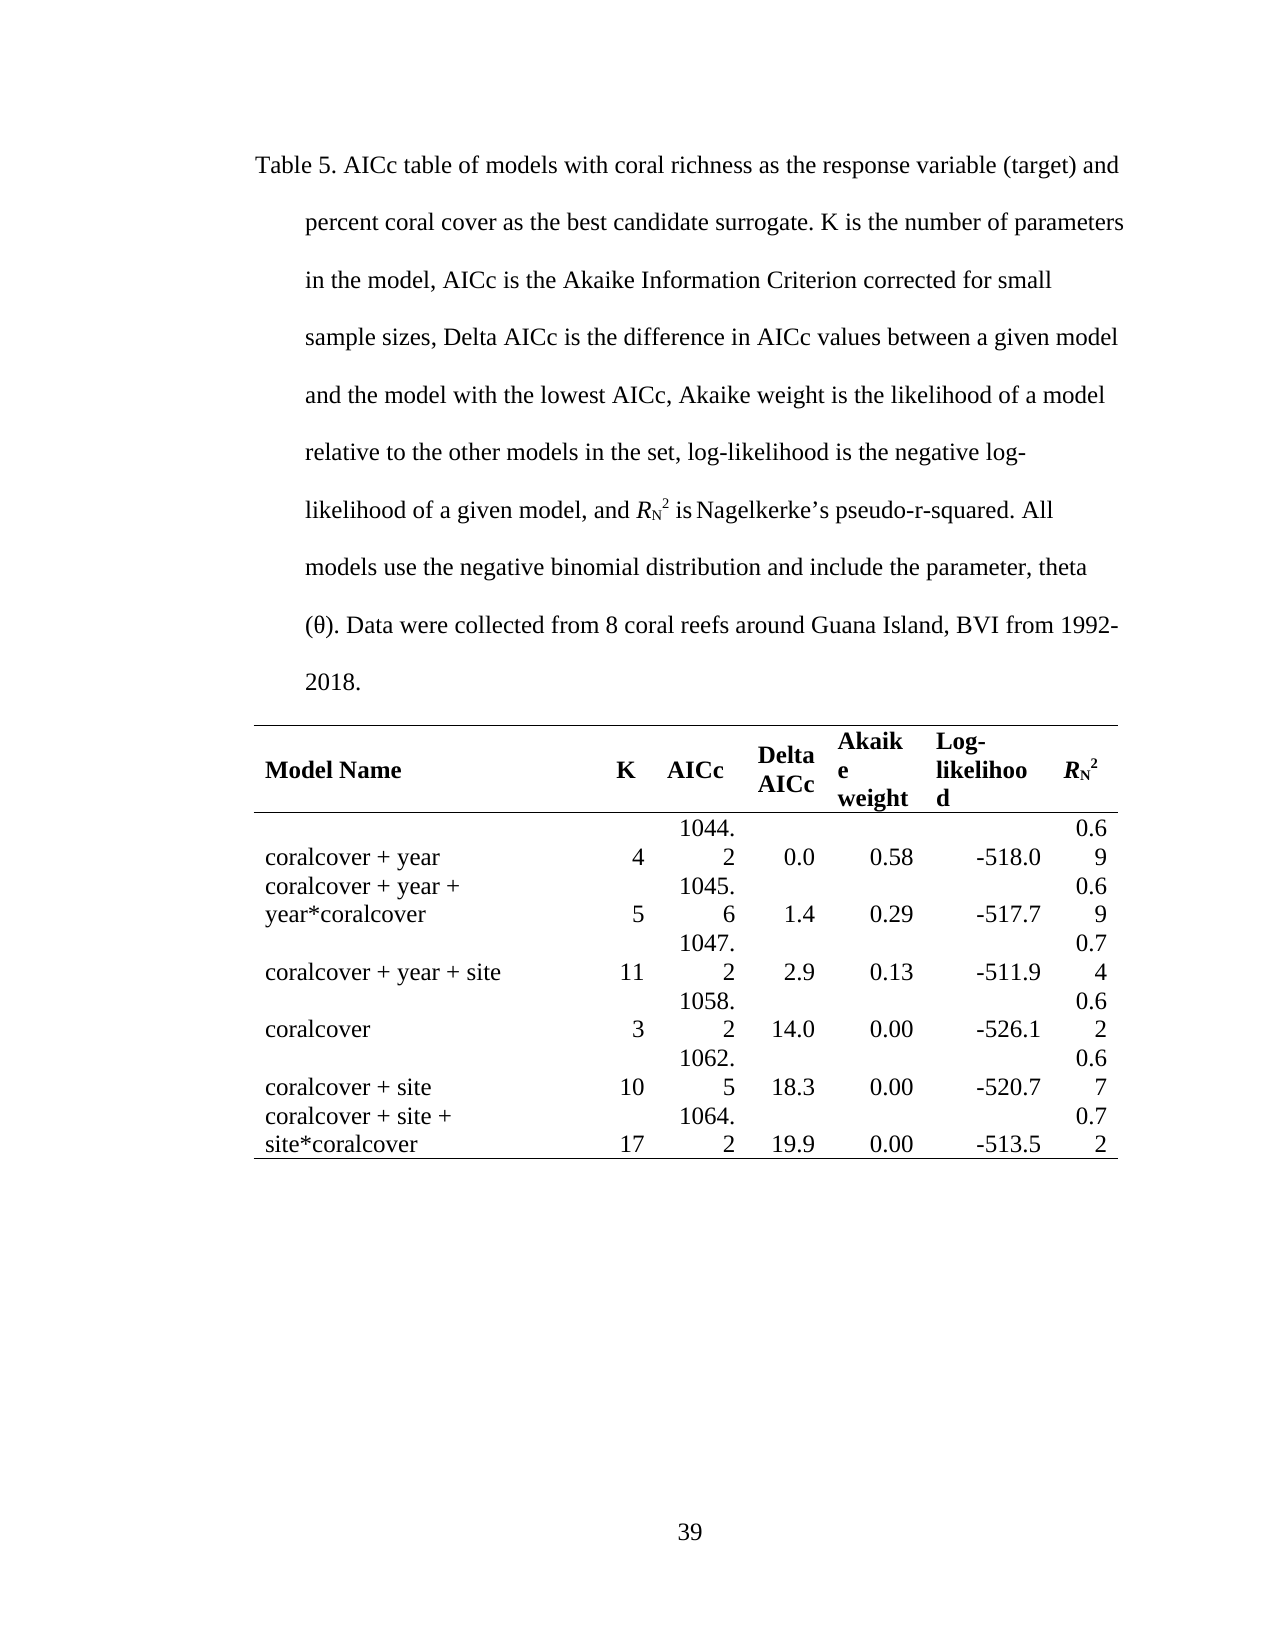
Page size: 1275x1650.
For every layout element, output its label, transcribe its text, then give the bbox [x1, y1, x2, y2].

table_header Delta AICc [746, 726, 826, 812]
table_cell -513.5 [925, 1101, 1052, 1158]
table_cell 11 [605, 928, 656, 986]
table_cell -517.7 [925, 871, 1052, 928]
table_cell 0.74 [1052, 928, 1118, 986]
table_cell 1058.2 [656, 986, 746, 1043]
table_cell 0.00 [826, 986, 924, 1043]
table_cell 1064.2 [656, 1101, 746, 1158]
table_cell 1062.5 [656, 1043, 746, 1101]
table_header Akaike weight [826, 726, 924, 812]
table_header Log-likelihood [925, 726, 1052, 812]
table_cell 0.00 [826, 1043, 924, 1101]
table_header AICc [656, 726, 746, 812]
table_cell -526.1 [925, 986, 1052, 1043]
table_cell 1.4 [746, 871, 826, 928]
table_cell coralcover + year + year*coralcover [254, 871, 605, 928]
table_cell 0.58 [826, 813, 924, 871]
table_cell coralcover + year [254, 813, 605, 871]
subtitle Table 5. AICc table of models with coral richness as the response variable (target) and percent coral cover as the best candidate surrogate. K is the number of parameters in the model, AICc is the Akaike Information Criterion corrected for small sample sizes, Delta AICc is the difference in AICc values between a given model and the model with the lowest AICc, Akaike weight is the likelihood of a model relative to the other models in the set, log-likelihood is the negative log-likelihood of a given model, and RN2 is Nagelkerke’s pseudo-r-squared. All models use the negative binomial distribution and include the parameter, theta (θ). Data were collected from 8 coral reefs around Guana Island, BVI from 1992-2018. [255, 150, 1125, 696]
table_cell 1047.2 [656, 928, 746, 986]
table_cell 19.9 [746, 1101, 826, 1158]
table_cell 18.3 [746, 1043, 826, 1101]
table_cell 0.29 [826, 871, 924, 928]
table_cell 5 [605, 871, 656, 928]
table_cell 1044.2 [656, 813, 746, 871]
table_header RN2 [1052, 726, 1118, 812]
table_cell 0.69 [1052, 813, 1118, 871]
table_cell 0.62 [1052, 986, 1118, 1043]
table_cell 0.00 [826, 1101, 924, 1158]
table_cell 0.69 [1052, 871, 1118, 928]
table_cell coralcover + year + site [254, 928, 605, 986]
table_cell -511.9 [925, 928, 1052, 986]
table_cell 0.72 [1052, 1101, 1118, 1158]
table_cell 0.13 [826, 928, 924, 986]
table_header K [605, 726, 656, 812]
table_cell coralcover + site + site*coralcover [254, 1101, 605, 1158]
table_cell 0.0 [746, 813, 826, 871]
table_cell 17 [605, 1101, 656, 1158]
table_cell 0.67 [1052, 1043, 1118, 1101]
table_cell 1045.6 [656, 871, 746, 928]
table_cell -518.0 [925, 813, 1052, 871]
table_header Model Name [254, 726, 605, 812]
table_cell -520.7 [925, 1043, 1052, 1101]
table_cell coralcover + site [254, 1043, 605, 1101]
table_cell 3 [605, 986, 656, 1043]
table_cell 14.0 [746, 986, 826, 1043]
table_cell 10 [605, 1043, 656, 1101]
table_cell 2.9 [746, 928, 826, 986]
table_cell 4 [605, 813, 656, 871]
table_cell coralcover [254, 986, 605, 1043]
